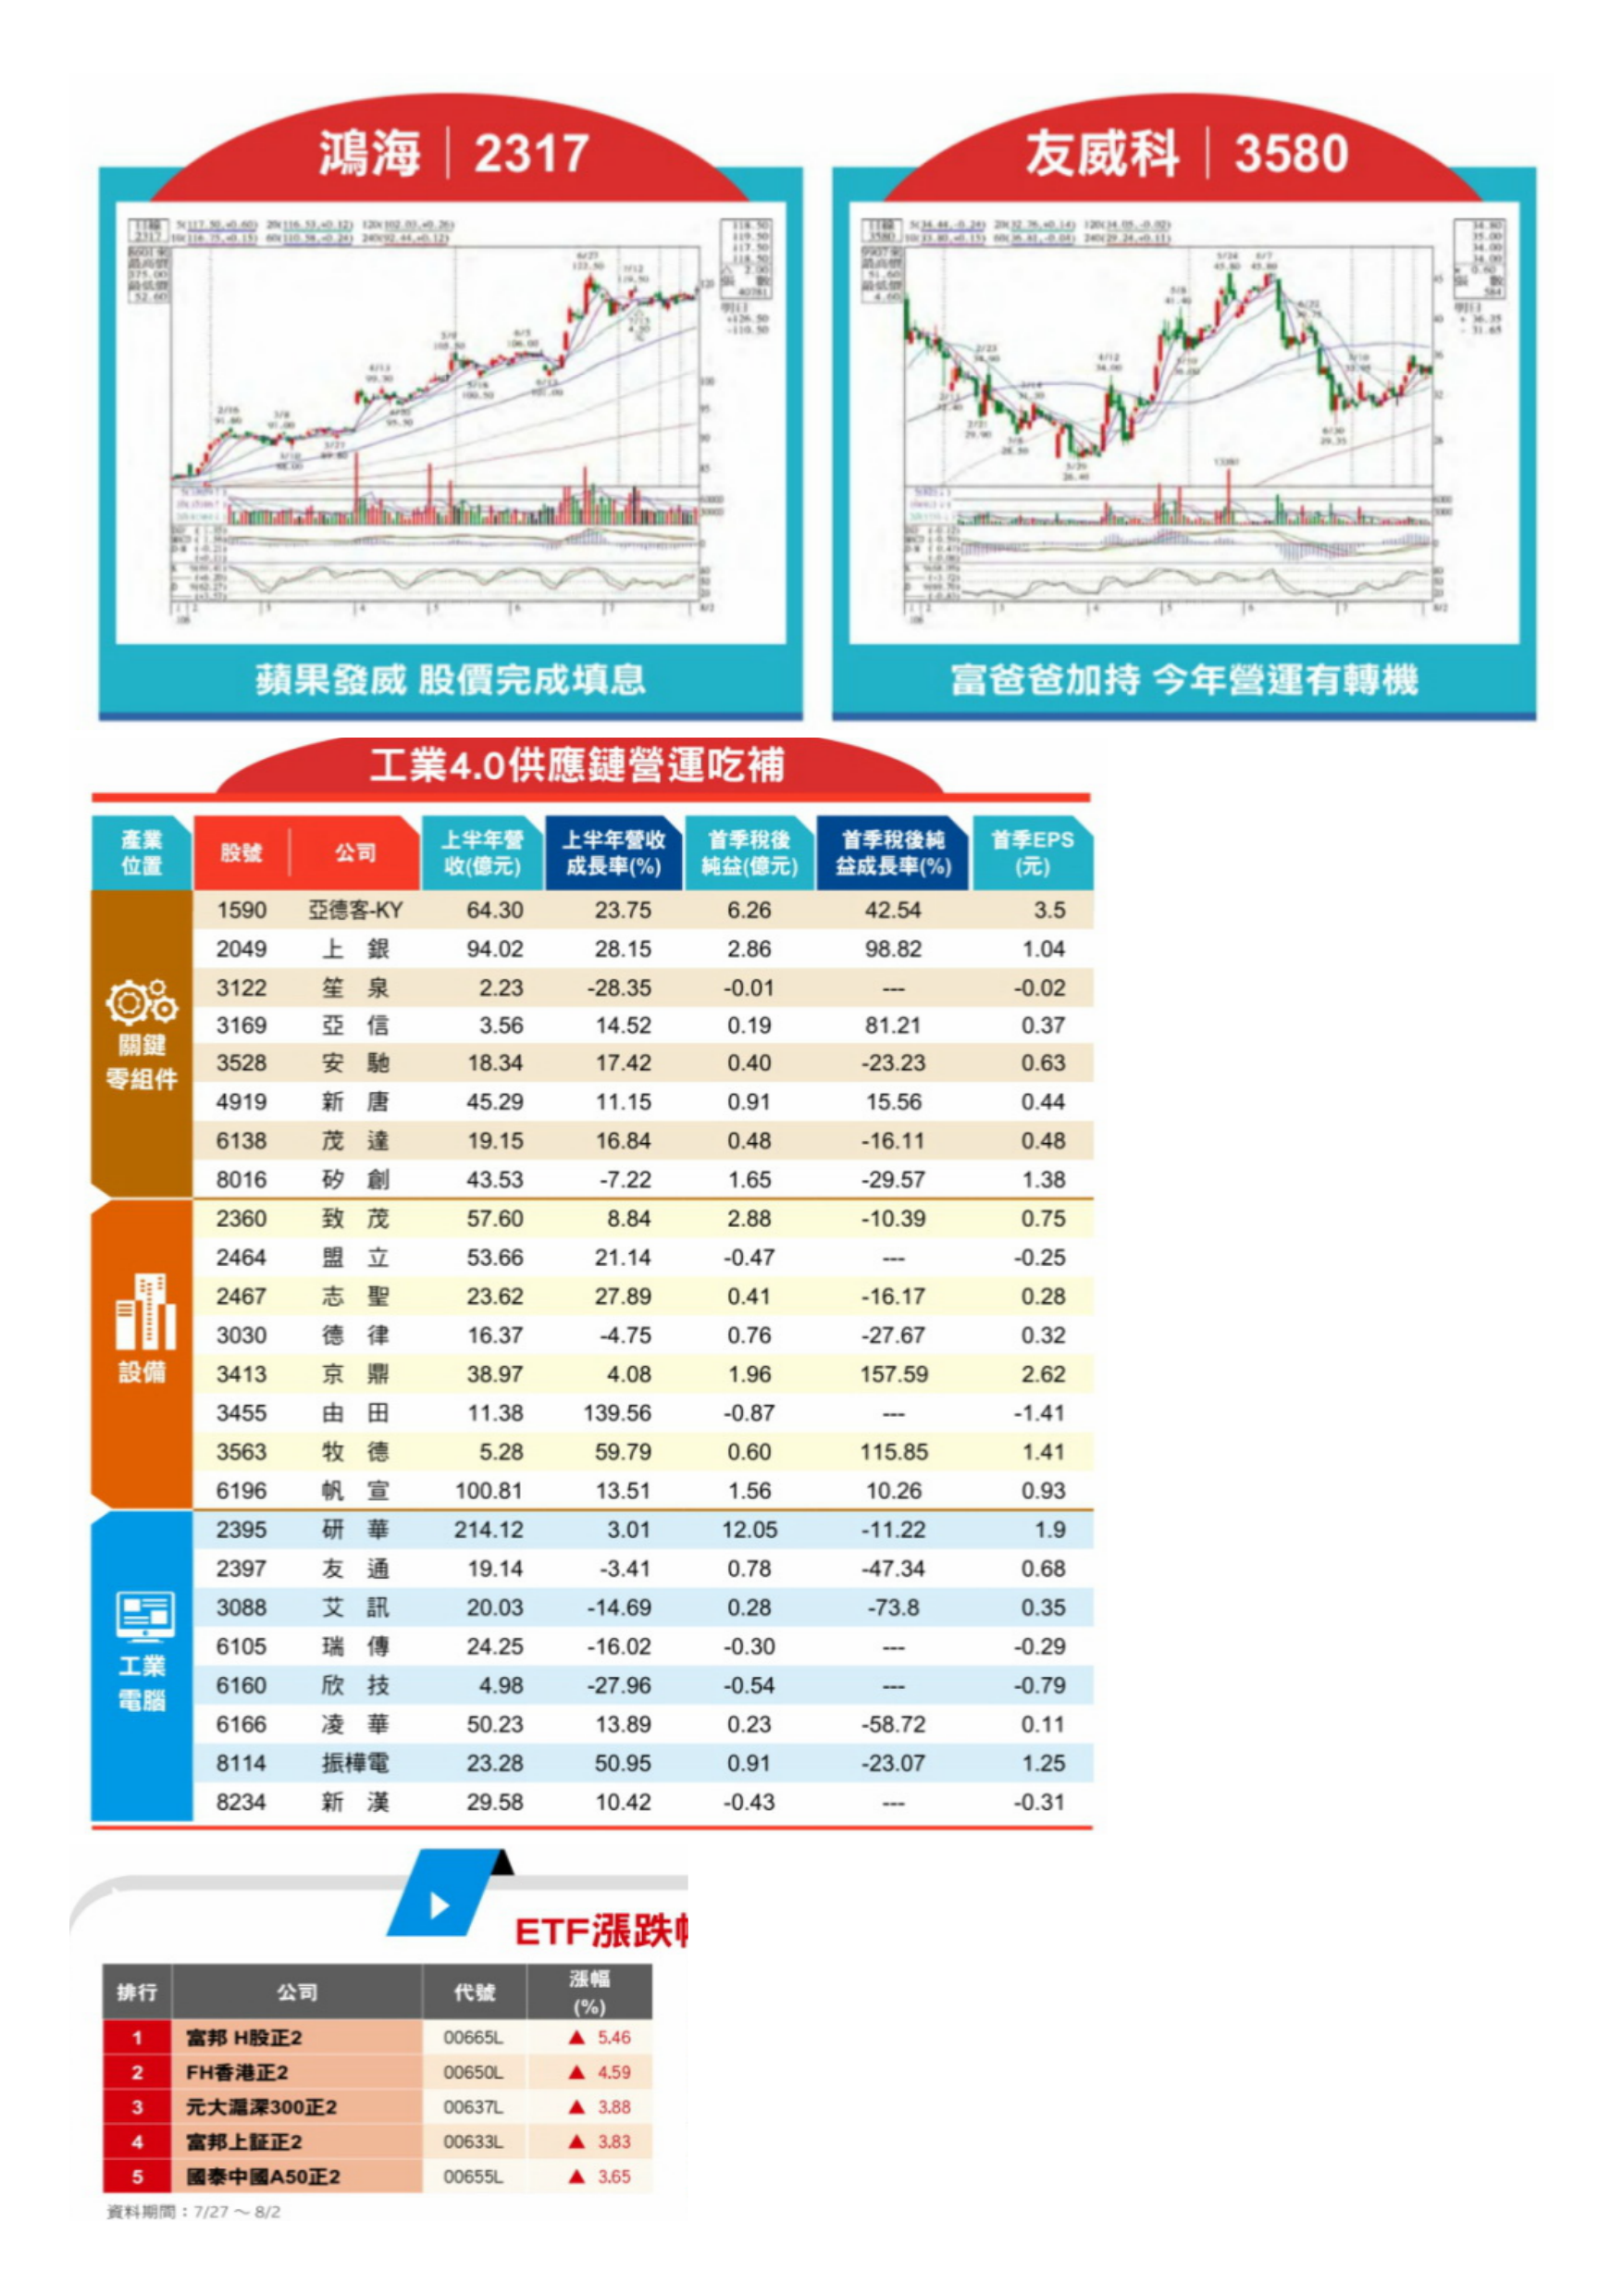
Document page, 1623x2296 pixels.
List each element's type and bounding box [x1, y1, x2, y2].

picture [69, 1844, 688, 2221]
picture [69, 73, 1554, 730]
picture [69, 738, 1108, 1835]
